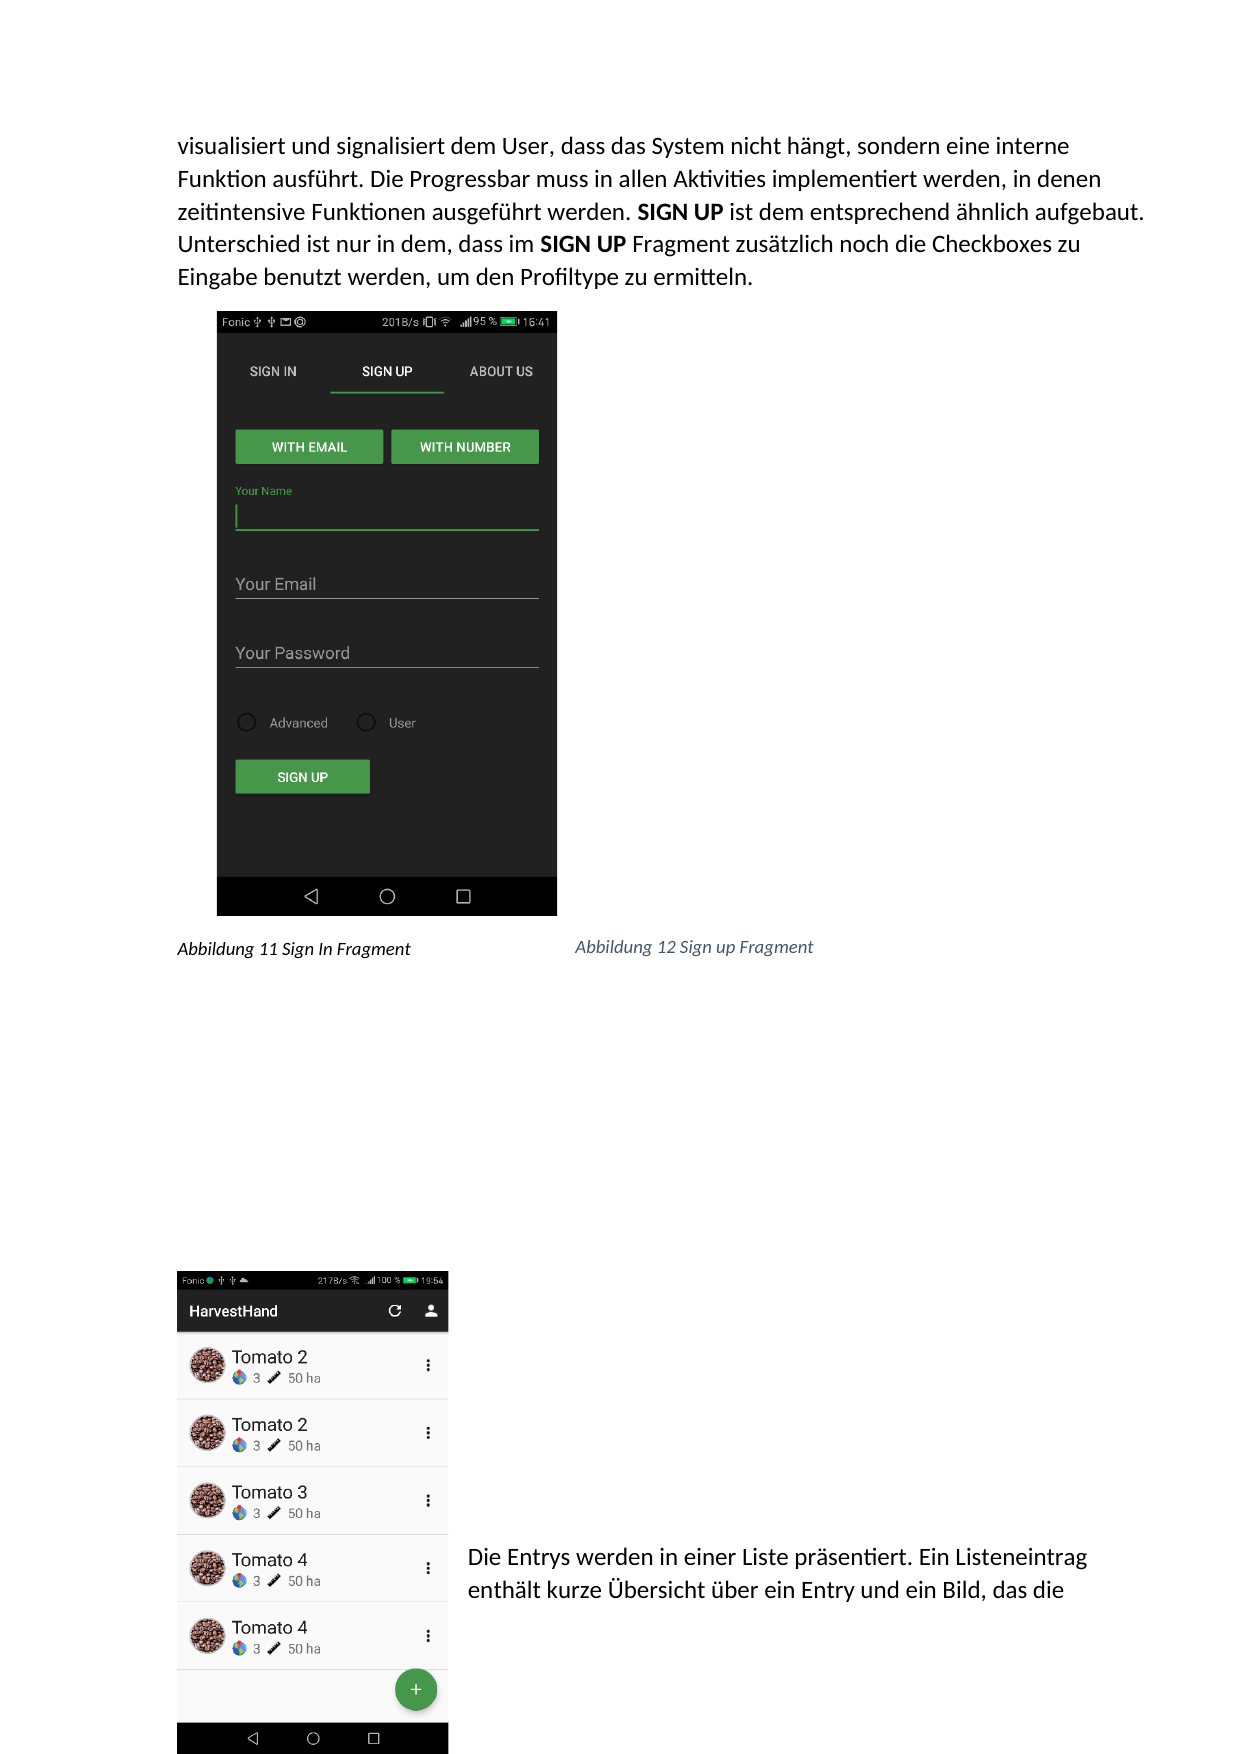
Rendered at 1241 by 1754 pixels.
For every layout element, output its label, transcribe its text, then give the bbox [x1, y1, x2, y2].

picture [177, 1271, 449, 1754]
text Abbildung 12 Sign up Fragment [177, 935, 1152, 958]
picture [216, 311, 558, 916]
